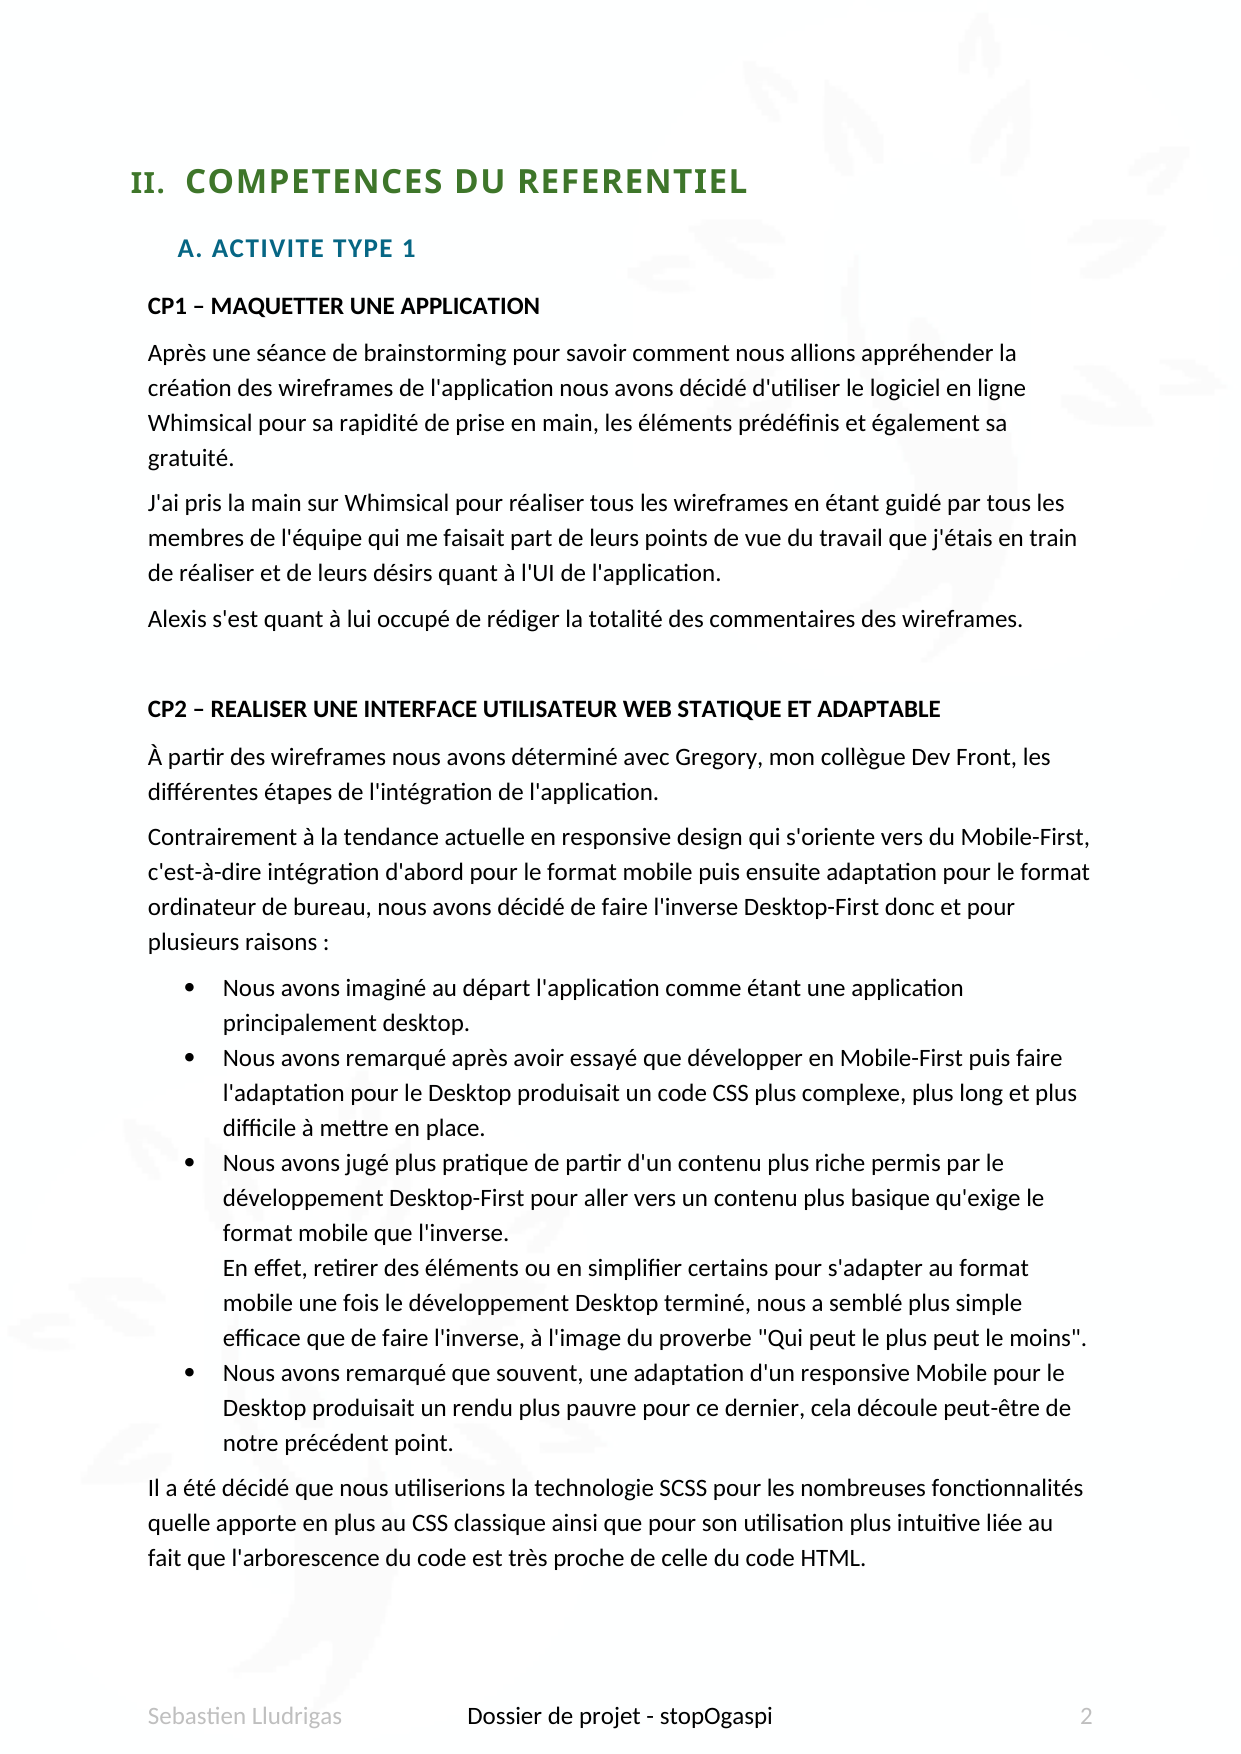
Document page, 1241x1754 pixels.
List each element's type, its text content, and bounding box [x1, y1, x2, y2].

text Il a été décidé que nous utiliserions la technologie SCSS pour les nombreuses fonctionnalités quelle apporte en plus au CSS classique ainsi que pour son utilisation plus intuitive liée au fait que l'arborescence du code est très proche de celle du code HTML. [148, 1472, 1093, 1573]
list Nous avons remarqué que souvent, une adaptation d'un responsive Mobile pour le Desktop produisait un rendu plus pauvre pour ce dernier, cela découle peut-être de notre précédent point. [185, 1357, 1093, 1457]
list Nous avons imaginé au départ l'application comme étant une application principalement desktop. [185, 972, 1093, 1037]
text À partir des wireframes nous avons déterminé avec Gregory, mon collègue Dev Front, les différentes étapes de l'intégration de l'application. [148, 741, 1093, 806]
subtitle CP2 – REALISER UNE INTERFACE UTILISATEUR WEB STATIQUE ET ADAPTABLE [148, 694, 1093, 724]
subtitle A. activite type 1 [177, 231, 1093, 264]
text Après une séance de brainstorming pour savoir comment nous allions appréhender la création des wireframes de l'application nous avons décidé d'utiliser le logiciel en ligne Whimsical pour sa rapidité de prise en main, les éléments prédéfinis et également sa gratuité. [148, 337, 1093, 472]
text J'ai pris la main sur Whimsical pour réaliser tous les wireframes en étant guidé par tous les membres de l'équipe qui me faisait part de leurs points de vue du travail que j'étais en train de réaliser et de leurs désirs quant à l'UI de l'application. [148, 487, 1093, 588]
subtitle competences du referentiel [148, 158, 1093, 203]
text Contrairement à la tendance actuelle en responsive design qui s'oriente vers du Mobile-First, c'est-à-dire intégration d'abord pour le format mobile puis ensuite adaptation pour le format ordinateur de bureau, nous avons décidé de faire l'inverse Desktop-First donc et pour plusieurs raisons : [148, 821, 1093, 957]
text Alexis s'est quant à lui occupé de rédiger la totalité des commentaires des wireframes. [148, 603, 1093, 633]
list Nous avons jugé plus pratique de partir d'un contenu plus riche permis par le développement Desktop-First pour aller vers un contenu plus basique qu'exige le format mobile que l'inverse. En effet, retirer des éléments ou en simplifier certains pour s'adapter au format mobile une fois le développement Desktop terminé, nous a semblé plus simple efficace que de faire l'inverse, à l'image du proverbe "Qui peut le plus peut le moins". [185, 1147, 1093, 1352]
subtitle CP1 – MAQUETTER UNE APPLICATION [148, 290, 1093, 320]
list Nous avons remarqué après avoir essayé que développer en Mobile-First puis faire l'adaptation pour le Desktop produisait un code CSS plus complexe, plus long et plus difficile à mettre en place. [185, 1042, 1093, 1142]
